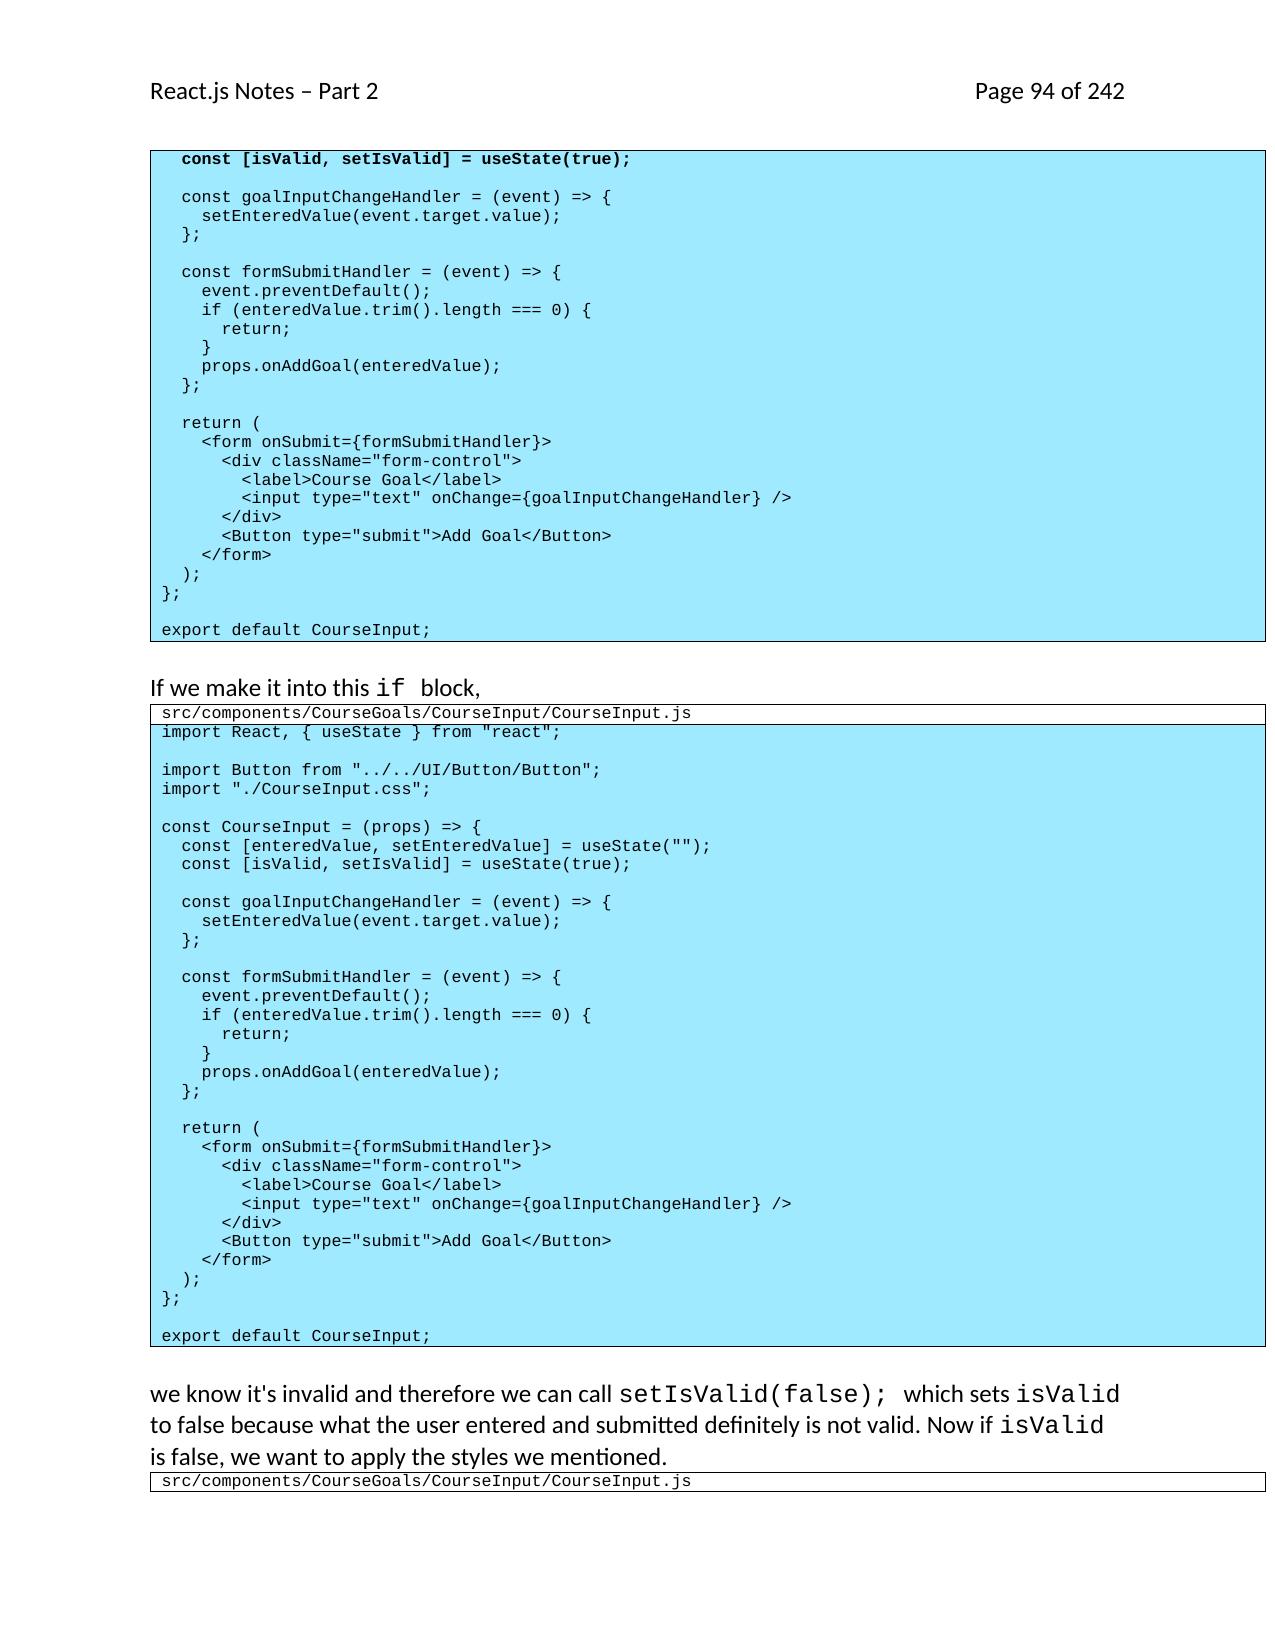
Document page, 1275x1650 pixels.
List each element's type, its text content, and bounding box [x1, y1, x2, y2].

text If we make it into this if block, [150, 672, 1125, 704]
table_header src/components/CourseGoals/CourseInput/CourseInput.js [151, 1473, 1265, 1491]
table_header src/components/CourseGoals/CourseInput/CourseInput.js [151, 705, 1265, 723]
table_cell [151, 151, 1265, 641]
text we know it's invalid and therefore we can call setIsValid(false); which sets isValid to false because what the user entered and submitted definitely is not valid. Now if isValid is false, we want to apply the styles we mentioned. [150, 1378, 1125, 1472]
